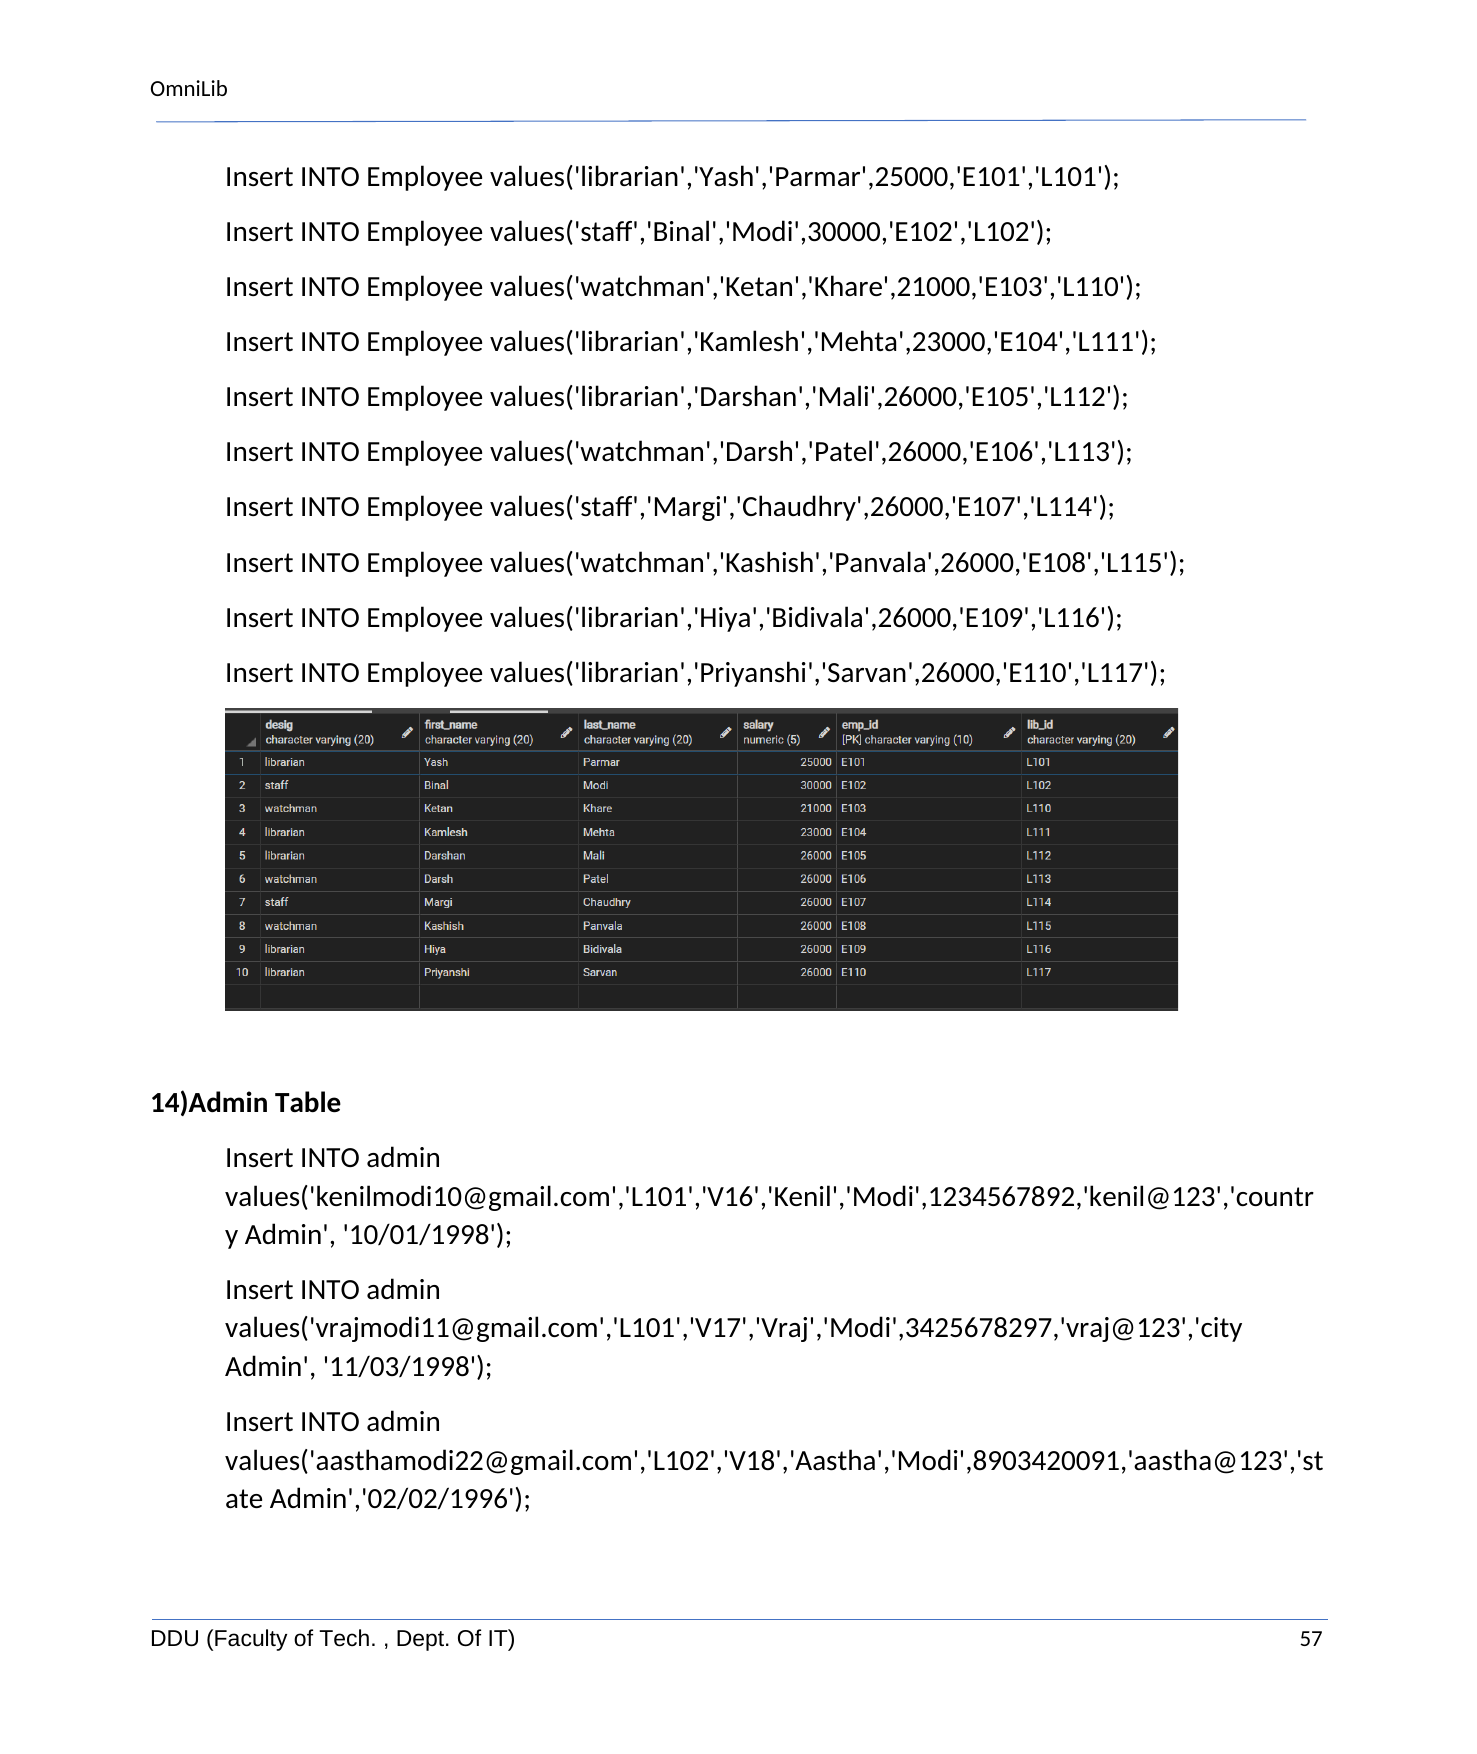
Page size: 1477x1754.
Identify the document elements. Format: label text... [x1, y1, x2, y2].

text 14)Admin Table [150, 1084, 1326, 1120]
text Insert INTO Employee values('staff','Margi','Chaudhry',26000,'E107','L114'); [225, 488, 1326, 524]
text Insert INTO Employee values('watchman','Ketan','Khare',21000,'E103','L110'); [225, 268, 1326, 304]
text Insert INTO Employee values('watchman','Kashish','Panvala',26000,'E108','L115'); [225, 544, 1326, 579]
picture [225, 708, 1179, 1011]
text Insert INTO Employee values('watchman','Darsh','Patel',26000,'E106','L113'); [225, 433, 1326, 469]
text Insert INTO admin values('aasthamodi22@gmail.com','L102','V18','Aastha','Modi',8903420091,'aastha@123','state Admin','02/02/1996'); [225, 1403, 1326, 1516]
text Insert INTO Employee values('librarian','Darshan','Mali',26000,'E105','L112'); [225, 378, 1326, 414]
text Insert INTO Employee values('librarian','Hiya','Bidivala',26000,'E109','L116'); [225, 599, 1326, 634]
text Insert INTO Employee values('librarian','Priyanshi','Sarvan',26000,'E110','L117'); [225, 654, 1326, 689]
text Insert INTO Employee values('librarian','Kamlesh','Mehta',23000,'E104','L111'); [225, 323, 1326, 359]
text Insert INTO admin values('vrajmodi11@gmail.com','L101','V17','Vraj','Modi',3425678297,'vraj@123','city Admin', '11/03/1998'); [225, 1271, 1326, 1384]
text Insert INTO Employee values('librarian','Yash','Parmar',25000,'E101','L101'); [225, 158, 1326, 193]
text Insert INTO Employee values('staff','Binal','Modi',30000,'E102','L102'); [225, 213, 1326, 249]
text Insert INTO admin values('kenilmodi10@gmail.com','L101','V16','Kenil','Modi',1234567892,'kenil@123','country Admin', '10/01/1998'); [225, 1139, 1326, 1252]
